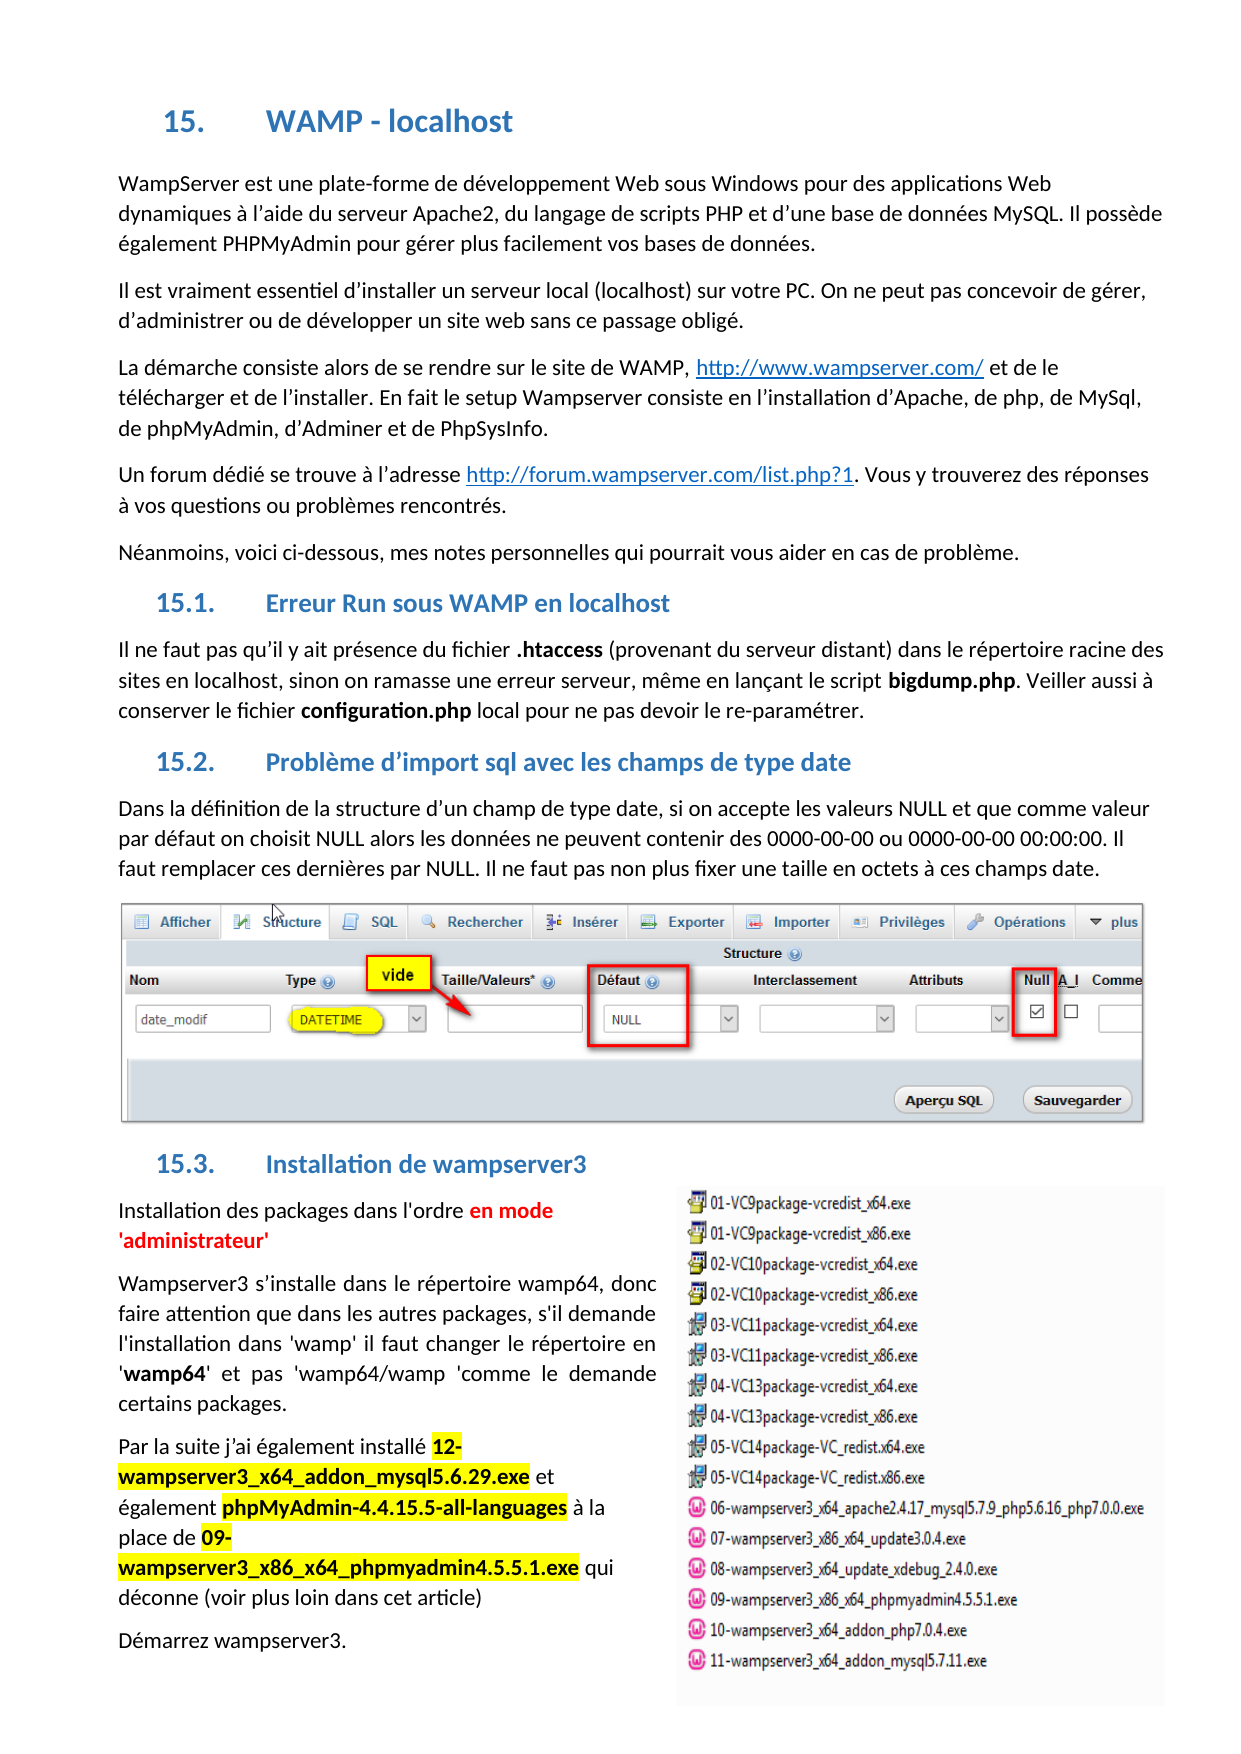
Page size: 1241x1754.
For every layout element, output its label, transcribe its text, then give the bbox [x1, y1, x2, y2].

text Il est vraiment essentiel d’installer un serveur local (localhost) sur votre PC. On ne peut pas concevoir de gérer, d’administrer ou de développer un site web sans ce passage obligé. [118, 276, 1165, 334]
text Installation des packages dans l'ordre en mode 'administrateur' [118, 1196, 676, 1254]
text WampServer est une plate-forme de développement Web sous Windows pour des applications Web dynamiques à l’aide du serveur Apache2, du langage de scripts PHP et d’une base de données MySQL. Il possède également PHPMyAdmin pour gérer plus facilement vos bases de données. [118, 169, 1165, 257]
picture [118, 901, 1147, 1126]
text Il ne faut pas qu’il y ait présence du fichier .htaccess (provenant du serveur distant) dans le répertoire racine des sites en localhost, sinon on ramasse une erreur serveur, même en lançant le script bigdump.php. Veiller aussi à conserver le fichier configuration.php local pour ne pas devoir le re-paramétrer. [118, 636, 1165, 724]
subtitle Installation de wampserver3 [155, 1145, 1165, 1180]
text Wampserver3 s’installe dans le répertoire wamp64, donc faire attention que dans les autres packages, s'il demande l'installation dans 'wamp' il faut changer le répertoire en 'wamp64' et pas 'wamp64/wamp 'comme le demande certains packages. [118, 1269, 676, 1417]
text Un forum dédié se trouve à l’adresse http://forum.wampserver.com/list.php?1. Vous y trouverez des réponses à vos questions ou problèmes rencontrés. [118, 461, 1165, 519]
picture [676, 1186, 1166, 1706]
subtitle Problème d’import sql avec les champs de type date [155, 743, 1165, 778]
text Par la suite j’ai également installé 12-wampserver3_x64_addon_mysql5.6.29.exe et également phpMyAdmin-4.4.15.5-all-languages à la place de 09-wampserver3_x86_x64_phpmyadmin4.5.5.1.exe qui déconne (voir plus loin dans cet article) [118, 1432, 676, 1611]
text La démarche consiste alors de se rendre sur le site de WAMP, http://www.wampserver.com/ et de le télécharger et de l’installer. En fait le setup Wampserver consiste en l’installation d’Apache, de php, de MySql, de phpMyAdmin, d’Adminer et de PhpSysInfo. [118, 353, 1165, 442]
subtitle Erreur Run sous WAMP en localhost [155, 584, 1165, 620]
text Dans la définition de la structure d’un champ de type date, si on accepte les valeurs NULL et que comme valeur par défaut on choisit NULL alors les données ne peuvent contenir des 0000-00-00 ou 0000-00-00 00:00:00. Il faut remplacer ces dernières par NULL. Il ne faut pas non plus fixer une taille en octets à ces champs date. [118, 794, 1165, 882]
text Démarrez wampserver3. [118, 1626, 676, 1654]
text Néanmoins, voici ci-dessous, mes notes personnelles qui pourrait vous aider en cas de problème. [118, 538, 1165, 566]
subtitle WAMP - localhost [162, 100, 1165, 141]
